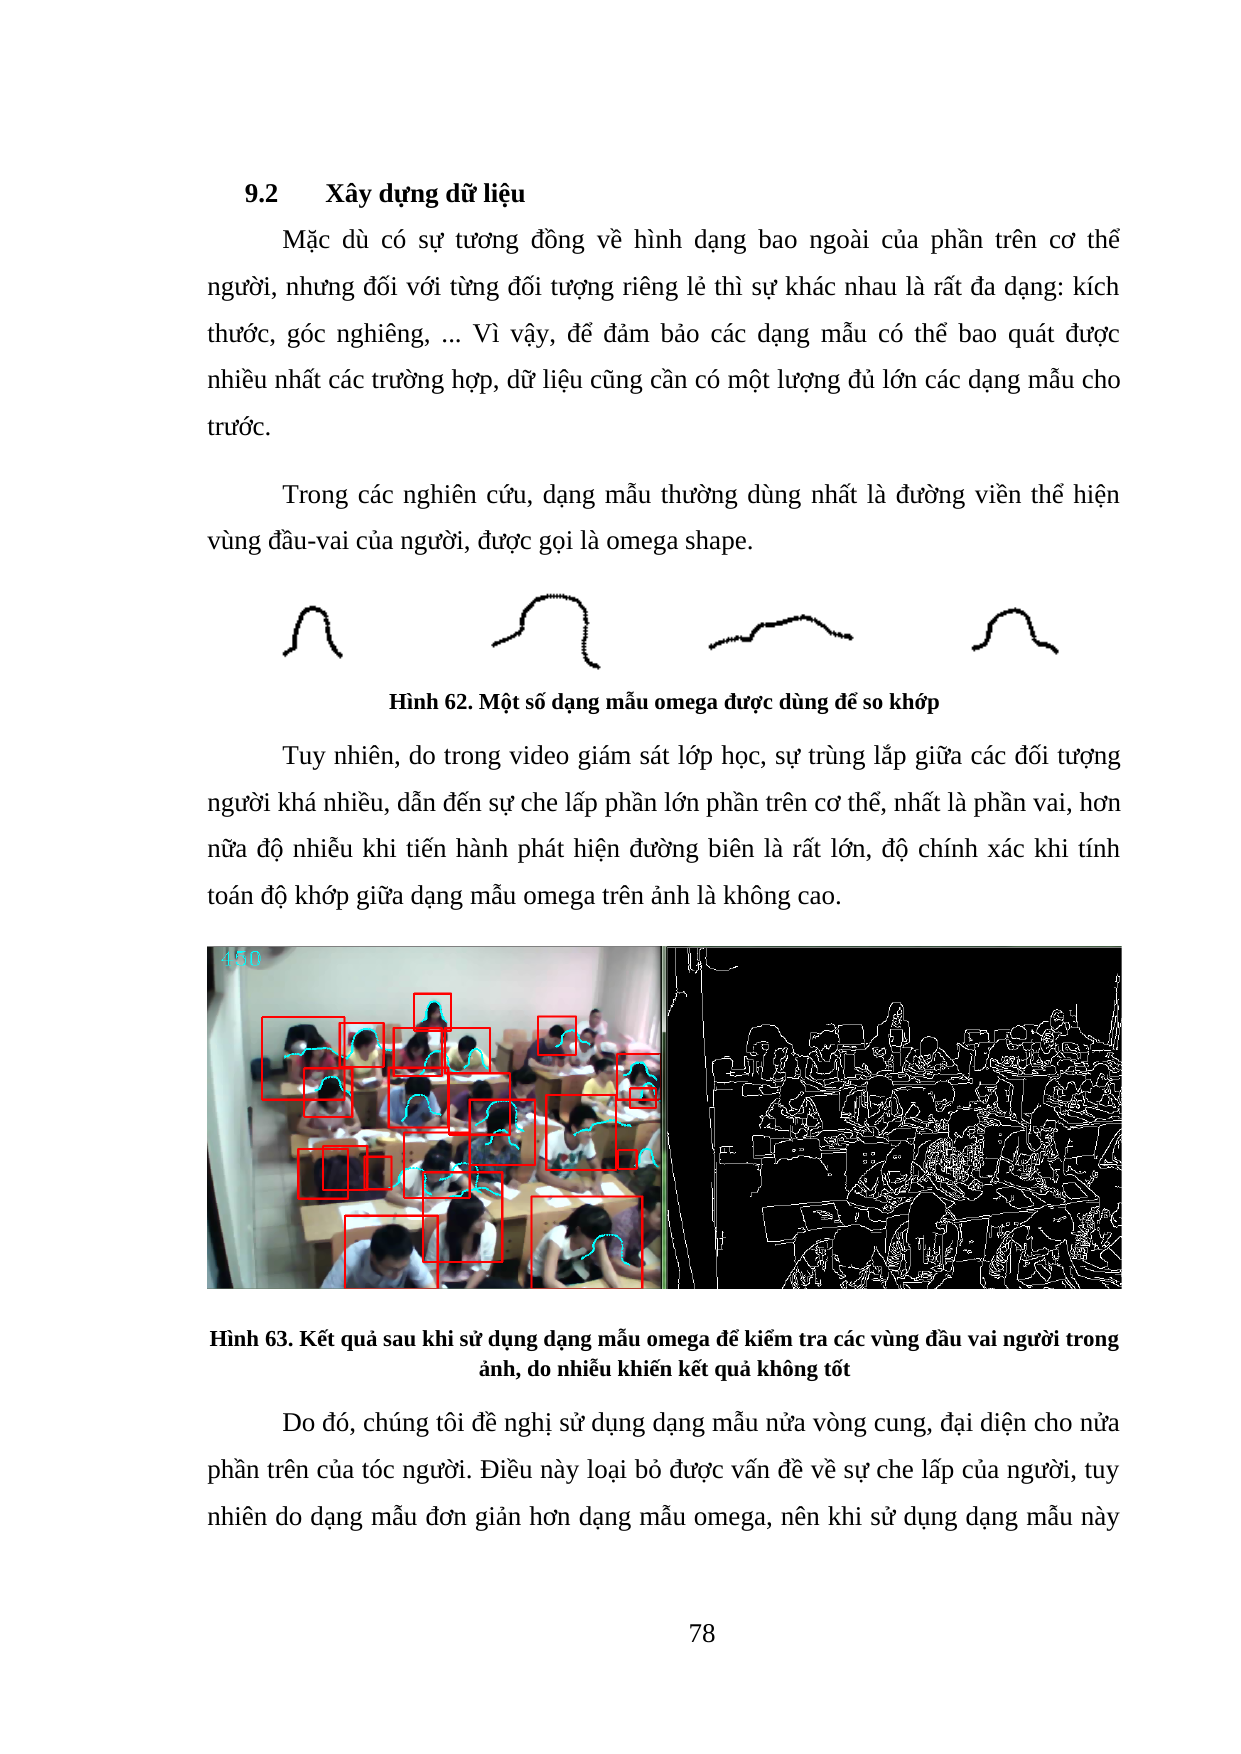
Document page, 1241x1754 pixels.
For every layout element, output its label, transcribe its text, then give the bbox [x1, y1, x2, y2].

text Tuy nhiên, do trong video giám sát lớp học, sự trùng lắp giữa các đối tượng người khá nhiều, dẫn đến sự che lấp phần lớn phần trên cơ thể, nhất là phần vai, hơn nữa độ nhiễu khi tiến hành phát hiện đường biên là rất lớn, độ chính xác khi tính toán độ khớp giữa dạng mẫu omega trên ảnh là không cao. [207, 739, 1122, 910]
text Trong các nghiên cứu, dạng mẫu thường dùng nhất là đường viền thể hiện vùng đầu-vai của người, được gọi là omega shape. [207, 478, 1122, 556]
table_header [430, 592, 664, 688]
picture [490, 592, 604, 673]
picture [280, 603, 346, 662]
text Mặc dù có sự tương đồng về hình dạng bao ngoài của phần trên cơ thể người, nhưng đối với từng đối tượng riêng lẻ thì sự khác nhau là rất đa dạng: kích thước, góc nghiêng, ... Vì vậy, để đảm bảo các dạng mẫu có thể bao quát được nhiều nhất các trường hợp, dữ liệu cũng cần có một lượng đủ lớn các dạng mẫu cho trước. [207, 224, 1122, 441]
table_header [664, 592, 899, 688]
picture [970, 606, 1062, 658]
picture [706, 613, 857, 652]
subtitle Xây dựng dữ liệu [244, 177, 1122, 208]
table_header [196, 592, 430, 688]
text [207, 1406, 1122, 1531]
picture [207, 946, 1122, 1289]
table_header [899, 592, 1133, 688]
